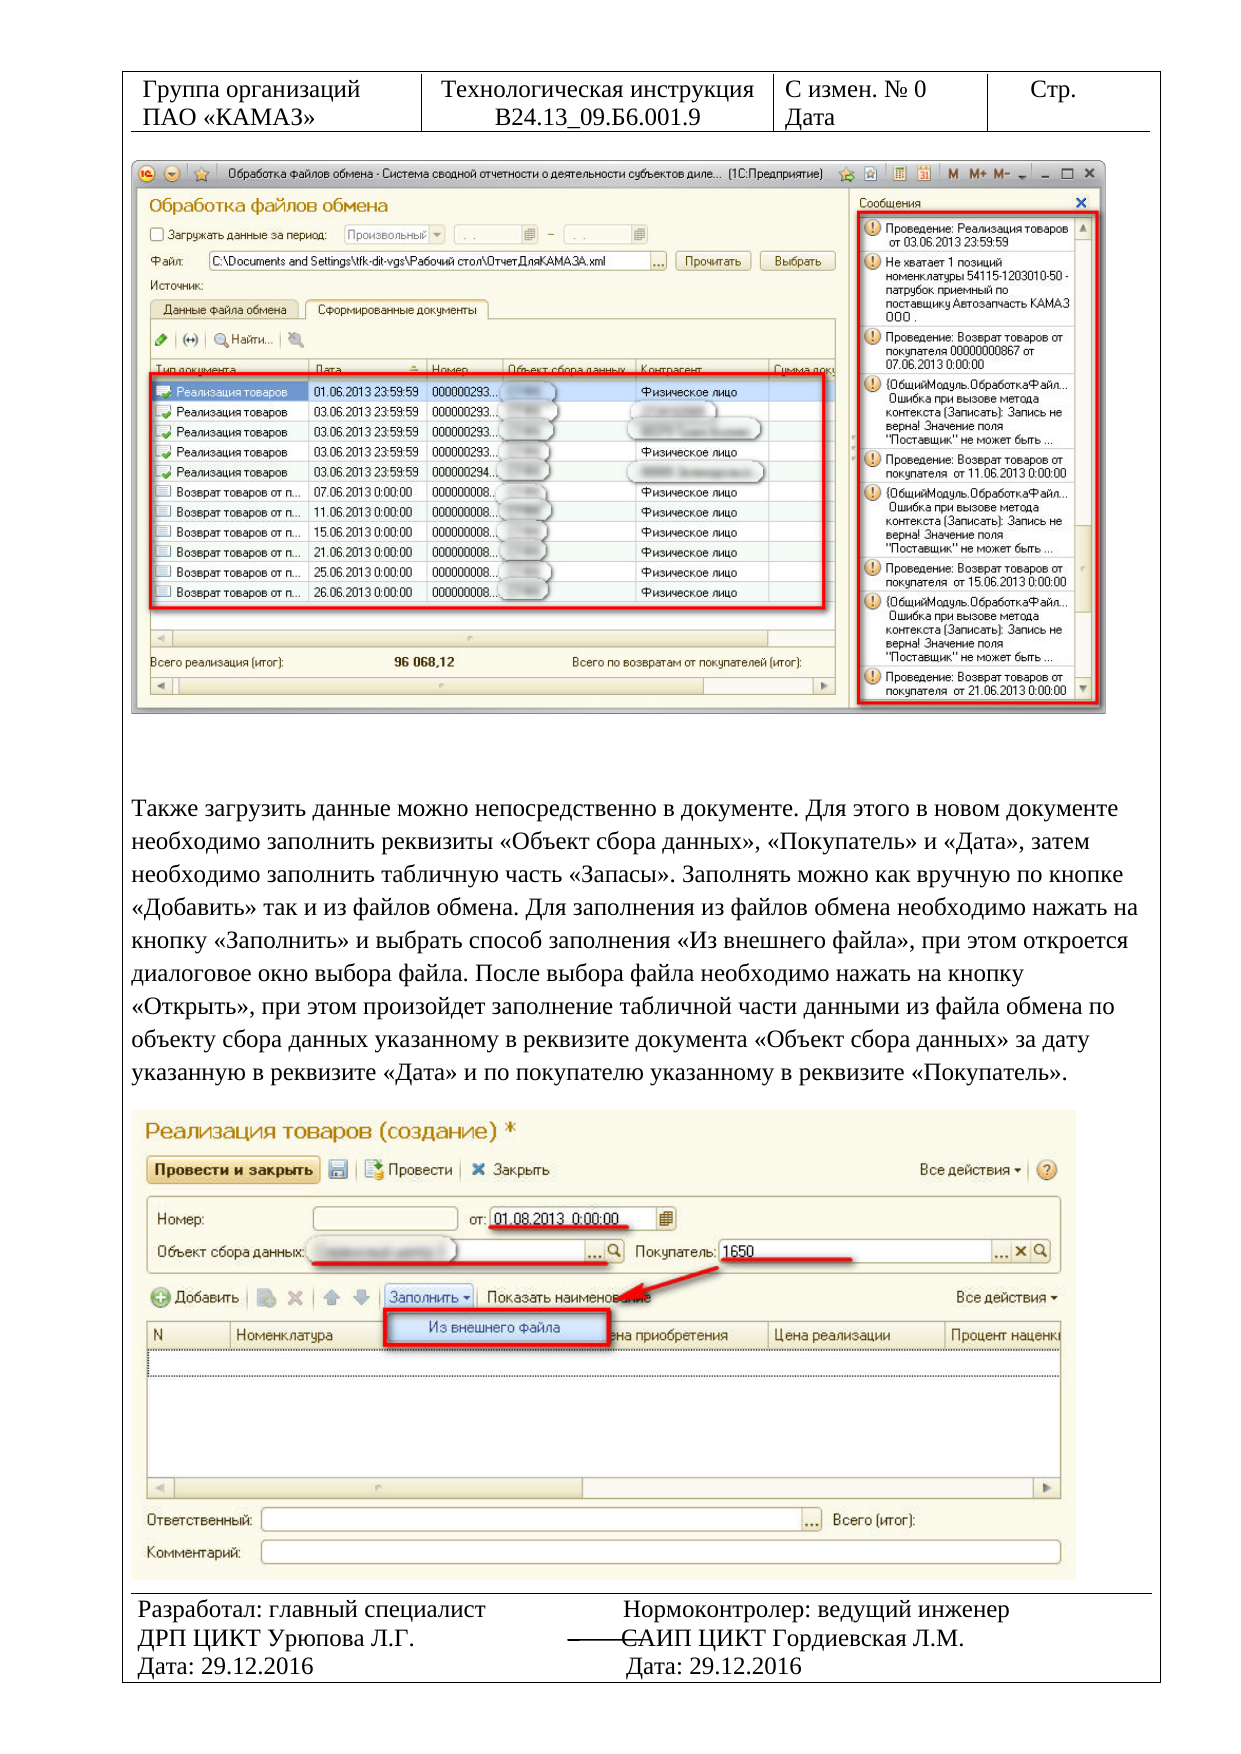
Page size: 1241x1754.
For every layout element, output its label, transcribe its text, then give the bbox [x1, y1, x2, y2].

picture [131, 160, 1106, 714]
picture [131, 1110, 1077, 1580]
text Также загрузить данные можно непосредственно в документе. Для этого в новом документе необходимо заполнить реквизиты «Объект сбора данных», «Покупатель» и «Дата», затем необходимо заполнить табличную часть «Запасы». Заполнять можно как вручную по кнопке «Добавить» так и из файлов обмена. Для заполнения из файлов обмена необходимо нажать на кнопку «Заполнить» и выбрать способ заполнения «Из внешнего файла», при этом откроется диалоговое окно выбора файла. После выбора файла необходимо нажать на кнопку «Открыть», при этом произойдет заполнение табличной части данными из файла обмена по объекту сбора данных указанному в реквизите документа «Объект сбора данных» за дату указанную в реквизите «Дата» и по покупателю указанному в реквизите «Покупатель». [131, 793, 1152, 1086]
